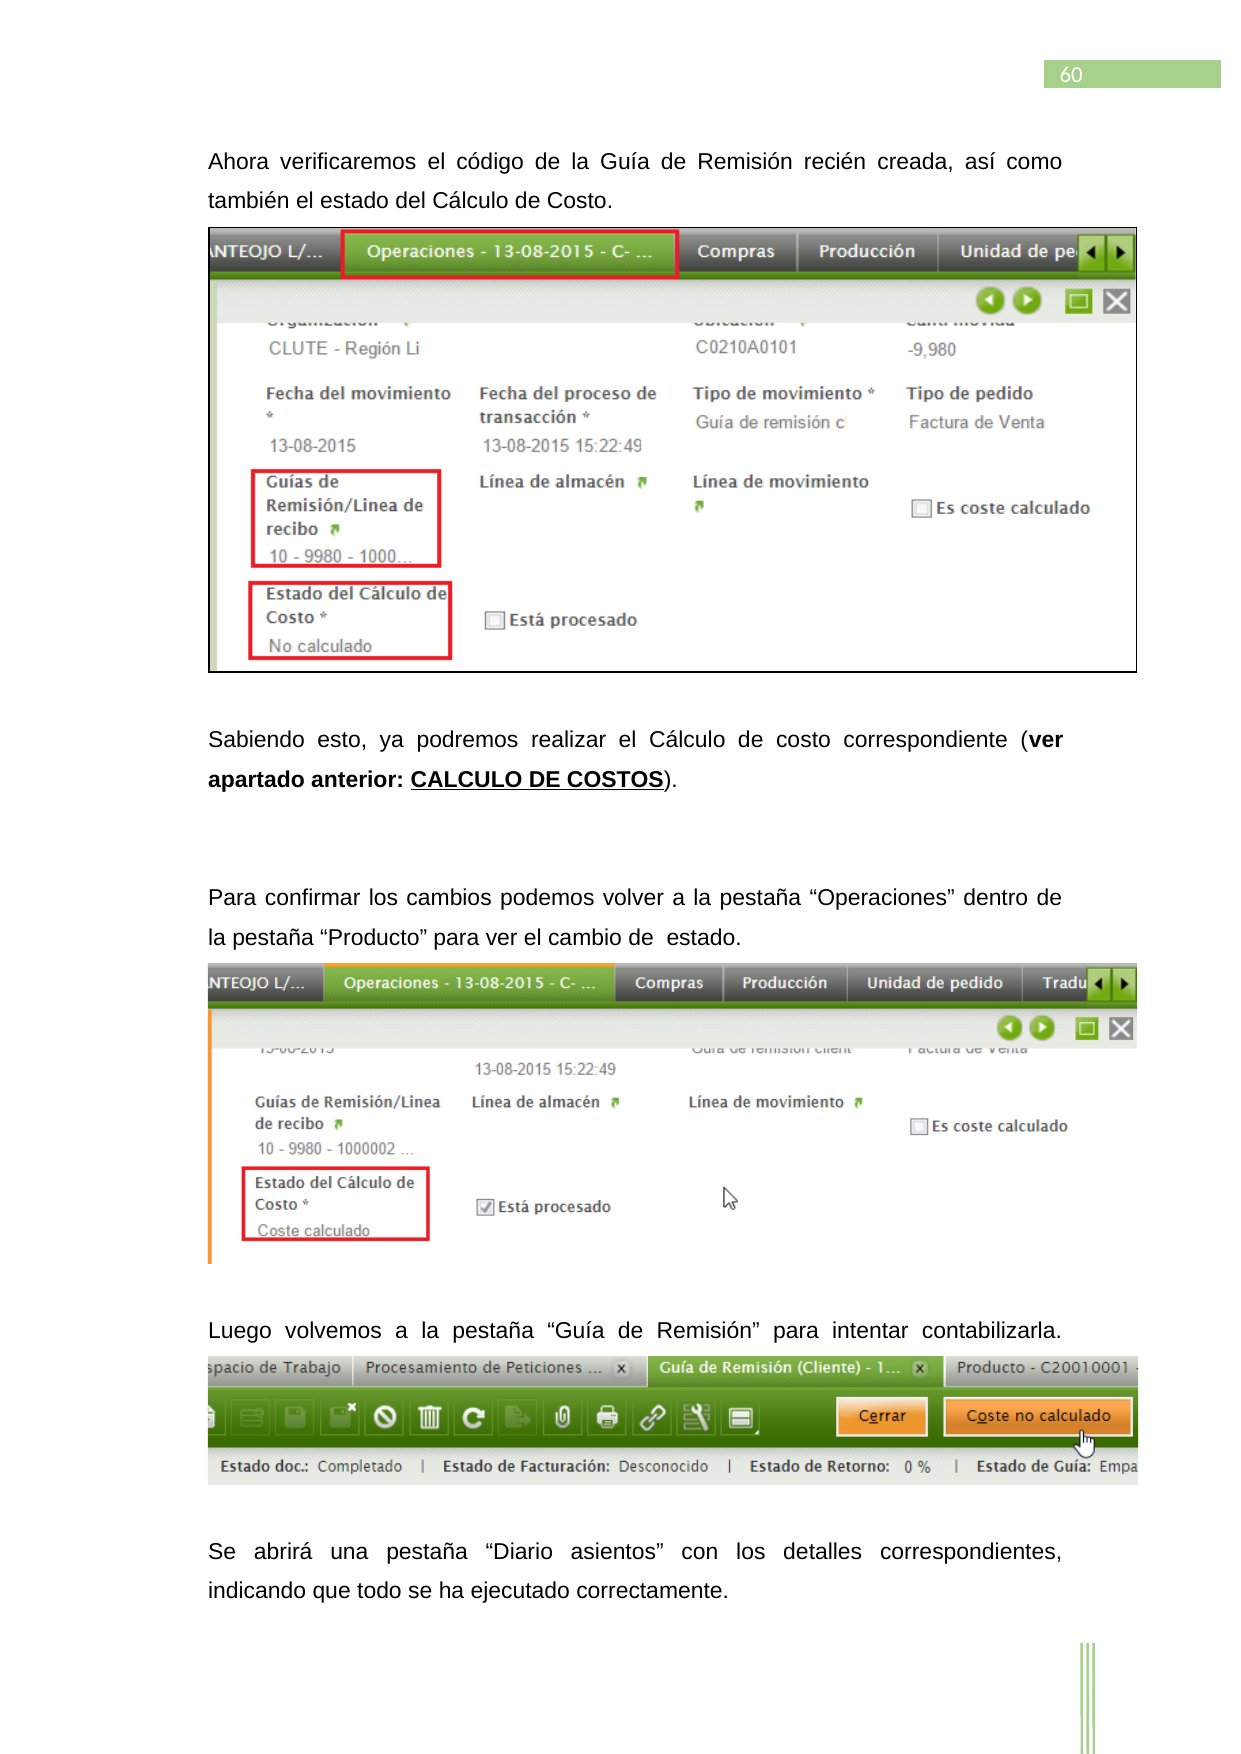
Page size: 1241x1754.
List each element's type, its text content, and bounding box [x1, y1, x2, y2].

picture [207, 1356, 1139, 1485]
list Para confirmar los cambios podemos volver a la pestaña “Operaciones” dentro de la pestaña “Producto” para ver el cambio de estado. [208, 884, 1063, 950]
list Ahora verificaremos el código de la Guía de Remisión recién creada, así como también el estado del Cálculo de Costo. [208, 148, 1063, 213]
list Luego volvemos a la pestaña “Guía de Remisión” para intentar contabilizarla. [208, 1317, 1063, 1356]
picture [207, 963, 1138, 1264]
list Se abrirá una pestaña “Diario asientos” con los detalles correspondientes, indicando que todo se ha ejecutado correctamente. [208, 1538, 1063, 1603]
list Sabiendo esto, ya podremos realizar el Cálculo de costo correspondiente (ver apartado anterior: CALCULO DE COSTOS). [208, 726, 1063, 792]
picture [210, 228, 1136, 671]
